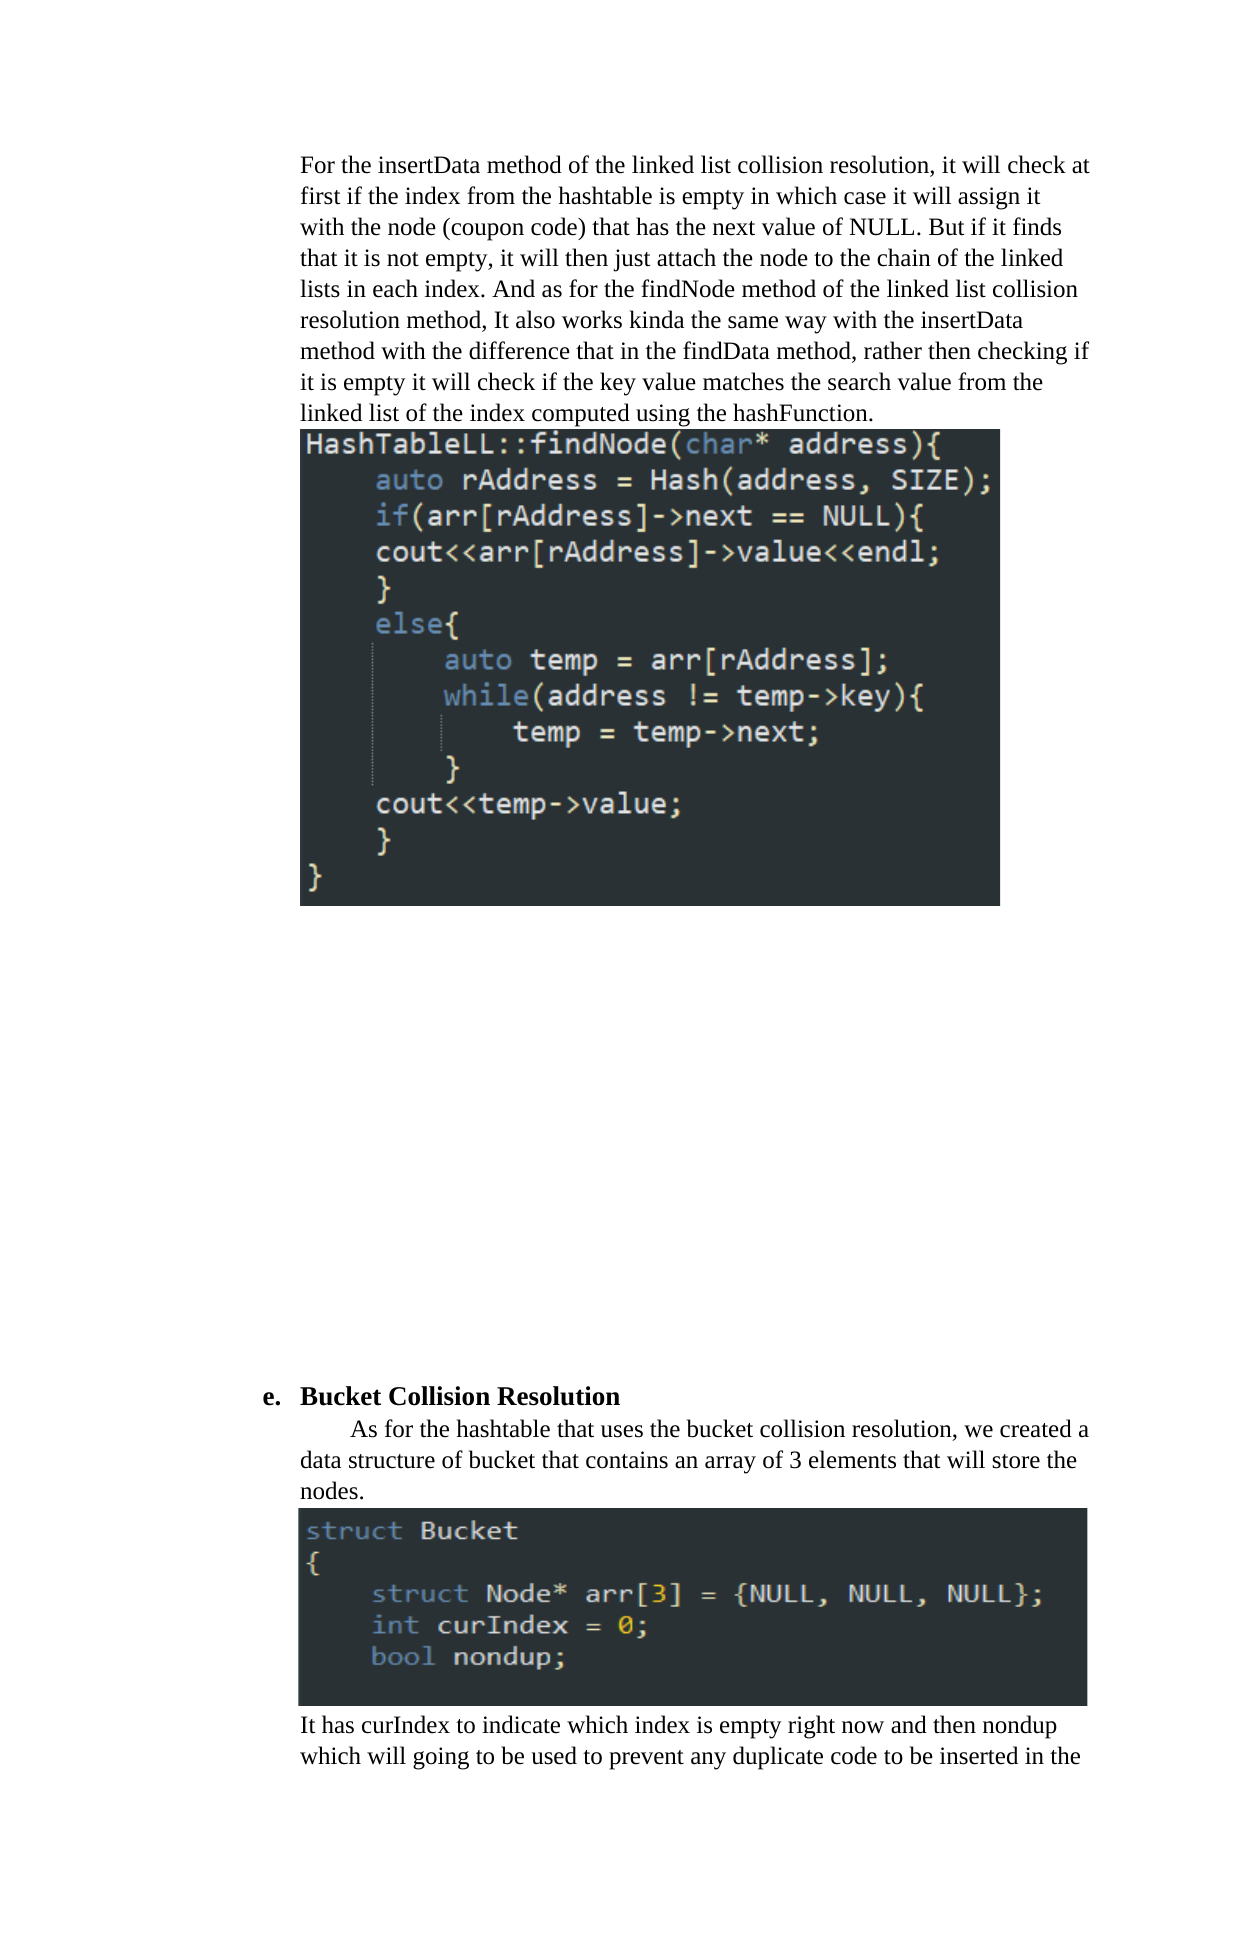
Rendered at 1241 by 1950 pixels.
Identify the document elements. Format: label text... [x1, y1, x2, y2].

list Bucket Collision Resolution [262, 1380, 1090, 1411]
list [300, 1507, 1090, 1770]
list For the insertData method of the linked list collision resolution, it will check at first if the index from the hashtable is empty in which case it will assign it with the node (coupon code) that has the next value of NULL. But if it finds that it is not empty, it will then just attach the node to the chain of the linked lists in each index. And as for the findNode method of the linked list collision resolution method, It also works kinda the same way with the insertData method with the difference that in the findData method, rather then checking if it is empty it will check if the key value matches the search value from the linked list of the index computed using the hashFunction. [300, 150, 1090, 427]
picture [298, 1508, 1088, 1706]
picture [300, 429, 1001, 906]
list As for the hashtable that uses the bucket collision resolution, we created a data structure of bucket that contains an array of 3 elements that will store the nodes. [300, 1414, 1090, 1504]
